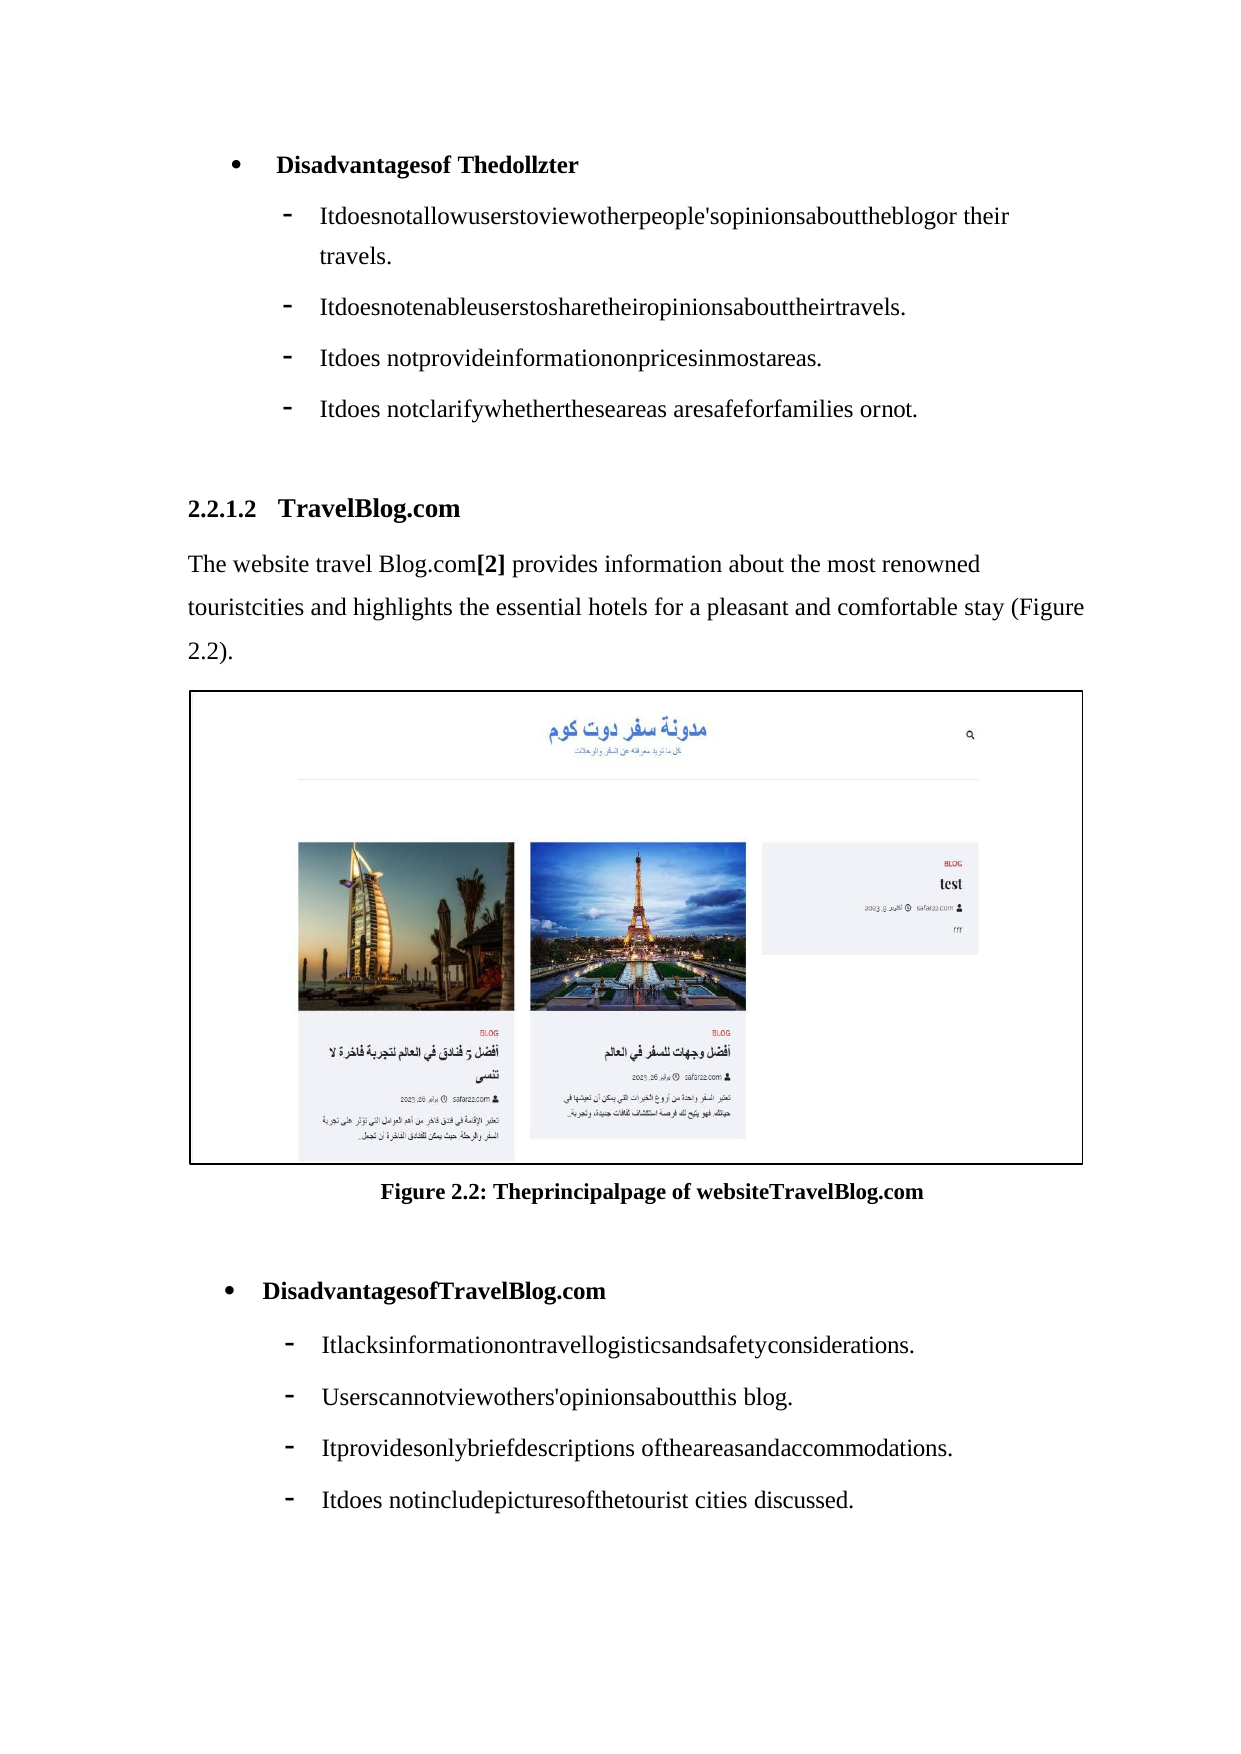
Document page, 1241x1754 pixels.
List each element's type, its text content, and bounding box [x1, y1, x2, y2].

list Itlacksinformationontravellogisticsandsafetyconsiderations. [284, 1323, 1176, 1361]
subtitle TravelBlog.com [188, 492, 1176, 523]
picture [191, 692, 1082, 1163]
list Itdoesnotallowuserstoviewotherpeople'sopinionsabouttheblogor their travels. [282, 193, 1038, 269]
text Figure 2.2: Theprincipalpage of websiteTravelBlog.com [380, 701, 1176, 1204]
subtitle Disadvantagesof Thedollzter [232, 150, 1176, 179]
list Userscannotviewothers'opinionsaboutthis blog. [284, 1374, 1176, 1412]
list Itdoesnotenableuserstosharetheiropinionsabouttheirtravels. [282, 283, 1176, 322]
list Itprovidesonlybriefdescriptions oftheareasandaccommodations. [284, 1426, 1176, 1464]
list Itdoes notincludepicturesofthetourist cities discussed. [284, 1477, 1176, 1515]
text The website travel Blog.com[2] provides information about the most renowned touristcities and highlights the essential hotels for a pleasant and comfortable stay (Figure 2.2). [188, 549, 1090, 664]
subtitle DisadvantagesofTravelBlog.com [225, 1276, 1176, 1305]
list Itdoes notprovideinformationonpricesinmostareas. [282, 335, 1176, 373]
list Itdoes notclarifywhethertheseareas aresafeforfamilies ornot. [282, 386, 1176, 424]
